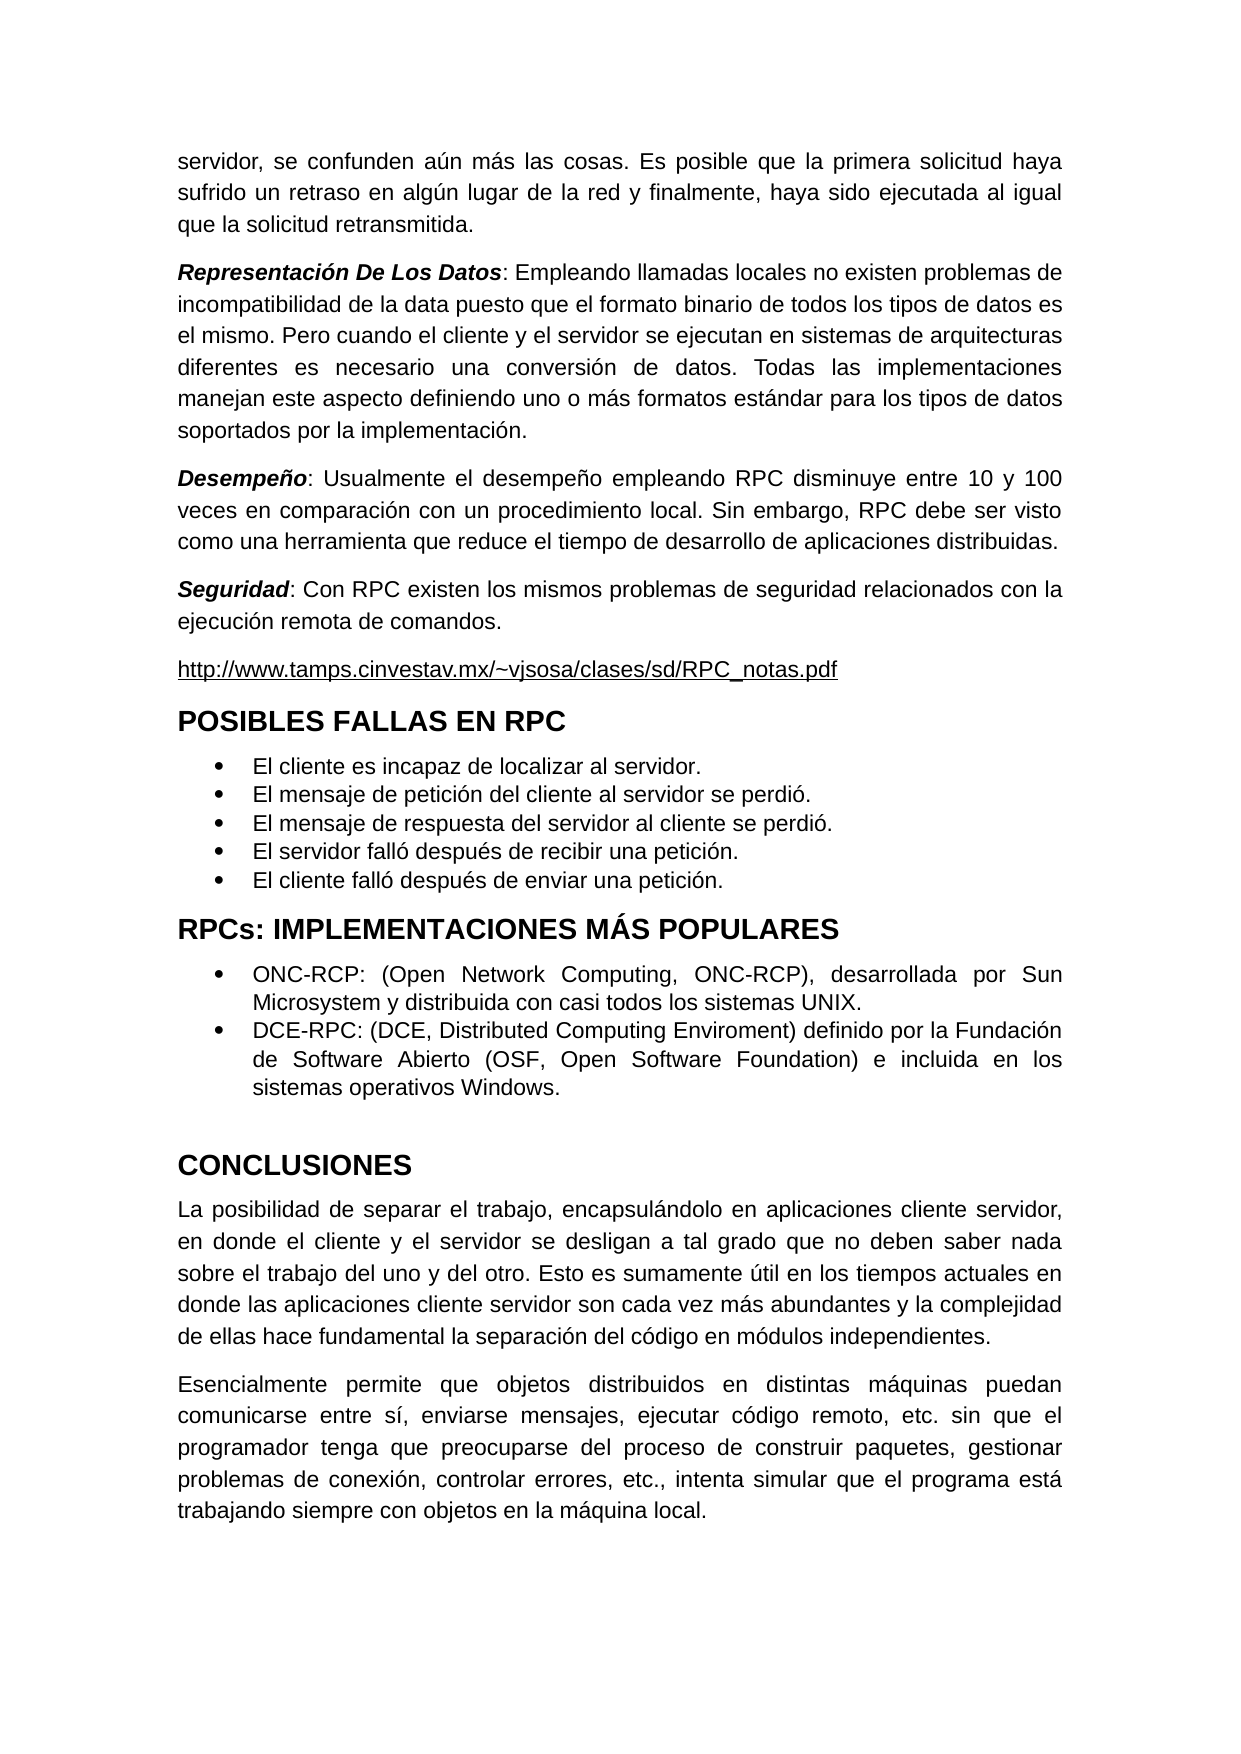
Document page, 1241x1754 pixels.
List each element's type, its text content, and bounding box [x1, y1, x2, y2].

text Desempeño: Usualmente el desempeño empleando RPC disminuye entre 10 y 100 veces en comparación con un procedimiento local. Sin embargo, RPC debe ser visto como una herramienta que reduce el tiempo de desarrollo de aplicaciones distribuidas. [177, 465, 1063, 554]
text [177, 148, 1063, 237]
list El mensaje de petición del cliente al servidor se perdió. [215, 781, 1063, 808]
text Esencialmente permite que objetos distribuidos en distintas máquinas puedan comunicarse entre sí, enviarse mensajes, ejecutar código remoto, etc. sin que el programador tenga que preocuparse del proceso de construir paquetes, gestionar problemas de conexión, controlar errores, etc., intenta simular que el programa está trabajando siempre con objetos en la máquina local. [177, 1371, 1063, 1523]
subtitle CONCLUSIONES [177, 1148, 1063, 1181]
text http://www.tamps.cinvestav.mx/~vjsosa/clases/sd/RPC_notas.pdf [177, 656, 1063, 682]
subtitle POSIBLES FALLAS EN RPC [177, 704, 1063, 738]
list El cliente falló después de enviar una petición. [215, 867, 1063, 893]
list ONC-RCP: (Open Network Computing, ONC-RCP), desarrollada por Sun Microsystem y distribuida con casi todos los sistemas UNIX. [215, 961, 1063, 1015]
list El mensaje de respuesta del servidor al cliente se perdió. [215, 810, 1063, 836]
text Seguridad: Con RPC existen los mismos problemas de seguridad relacionados con la ejecución remota de comandos. [177, 576, 1063, 634]
list El servidor falló después de recibir una petición. [215, 838, 1063, 865]
subtitle RPCs: IMPLEMENTACIONES MÁS POPULARES [177, 912, 1063, 945]
text La posibilidad de separar el trabajo, encapsulándolo en aplicaciones cliente servidor, en donde el cliente y el servidor se desligan a tal grado que no deben saber nada sobre el trabajo del uno y del otro. Esto es sumamente útil en los tiempos actuales en donde las aplicaciones cliente servidor son cada vez más abundantes y la complejidad de ellas hace fundamental la separación del código en módulos independientes. [177, 1196, 1063, 1349]
list El cliente es incapaz de localizar al servidor. [215, 753, 1063, 779]
list DCE-RPC: (DCE, Distributed Computing Enviroment) definido por la Fundación de Software Abierto (OSF, Open Software Foundation) e incluida en los sistemas operativos Windows. [215, 1017, 1063, 1101]
text Representación De Los Datos: Empleando llamadas locales no existen problemas de incompatibilidad de la data puesto que el formato binario de todos los tipos de datos es el mismo. Pero cuando el cliente y el servidor se ejecutan en sistemas de arquitecturas diferentes es necesario una conversión de datos. Todas las implementaciones manejan este aspecto definiendo uno o más formatos estándar para los tipos de datos soportados por la implementación. [177, 259, 1063, 443]
